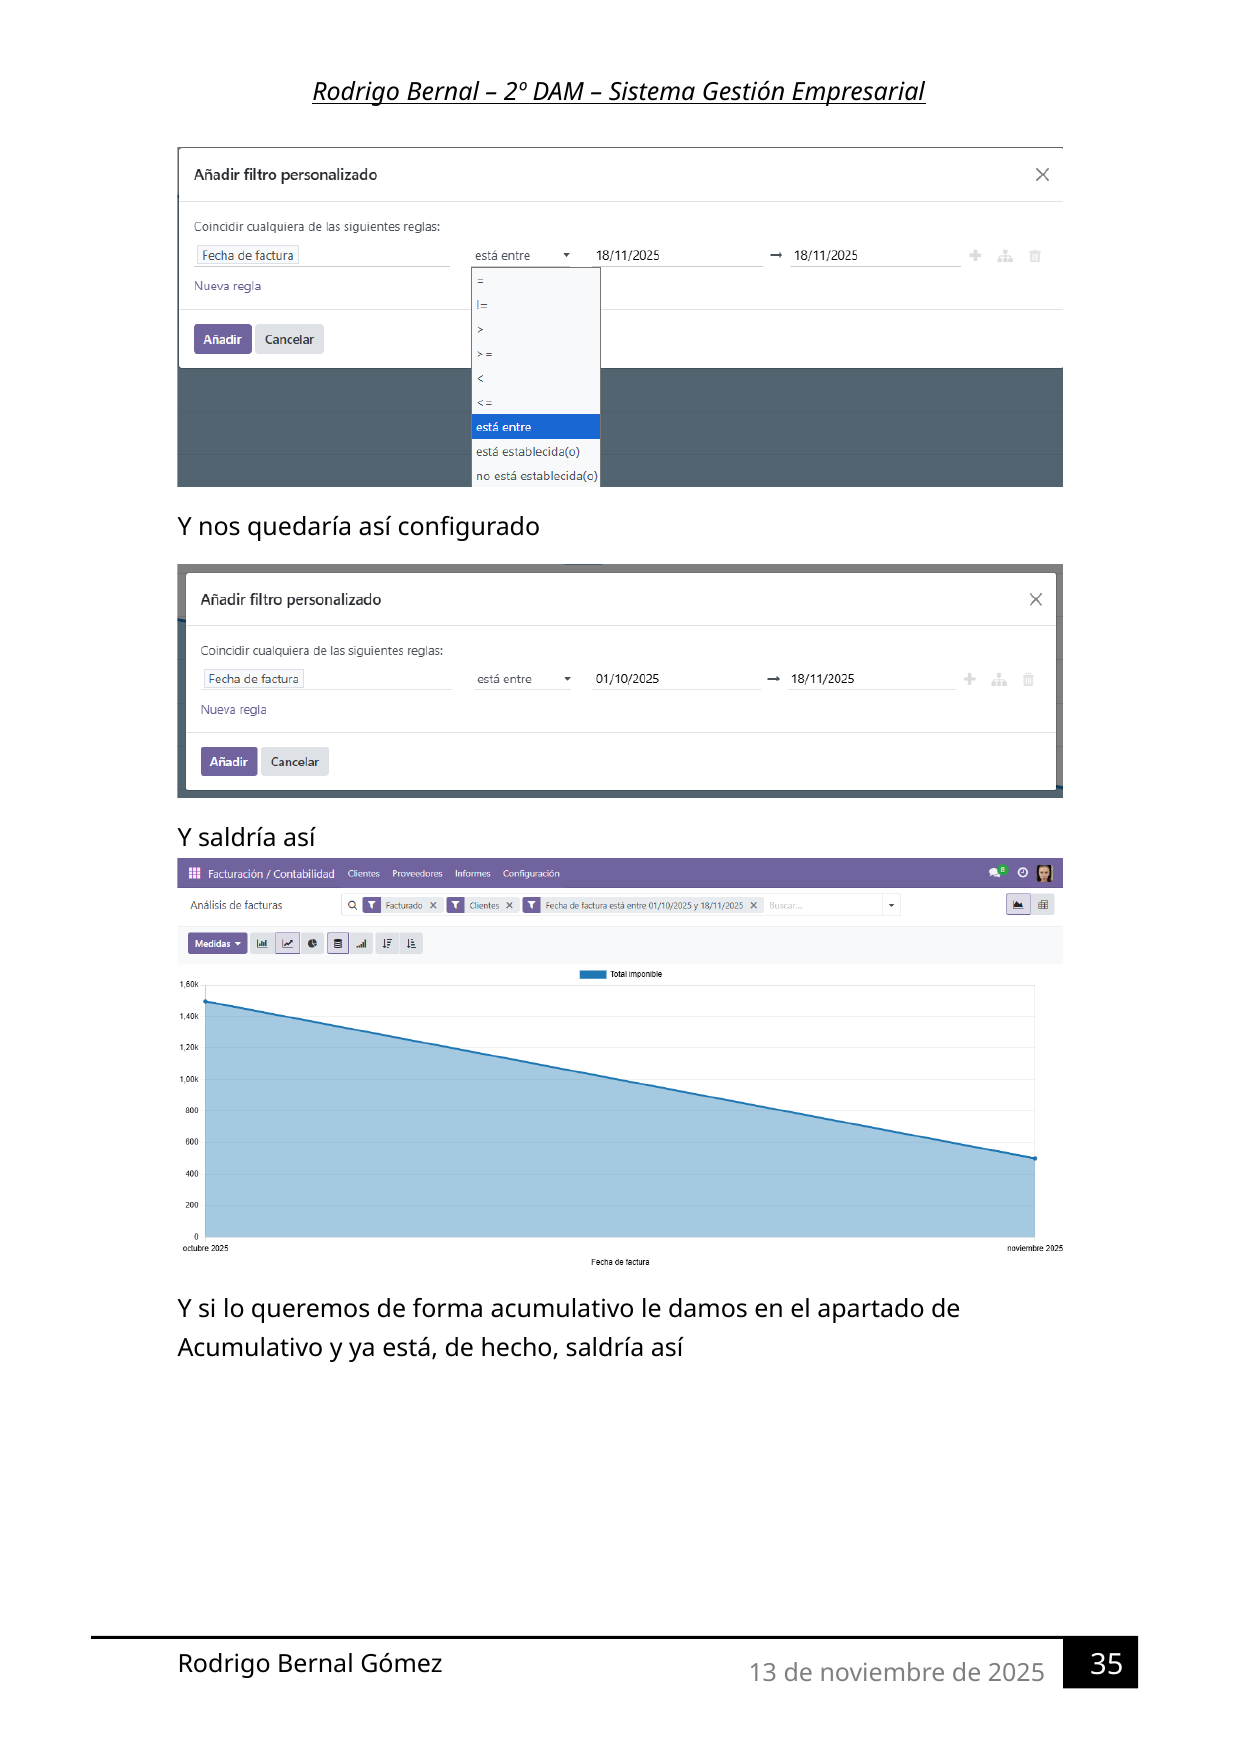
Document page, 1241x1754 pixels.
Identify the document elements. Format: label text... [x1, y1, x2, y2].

picture [177, 564, 1063, 798]
picture [177, 858, 1063, 1269]
text Y saldría así [177, 819, 1063, 858]
picture [177, 147, 1063, 487]
text Y si lo queremos de forma acumulativo le damos en el apartado de Acumulativo y ya está, de hecho, saldría así [177, 1290, 1063, 1363]
text Y nos quedaría así configurado [177, 509, 1063, 543]
